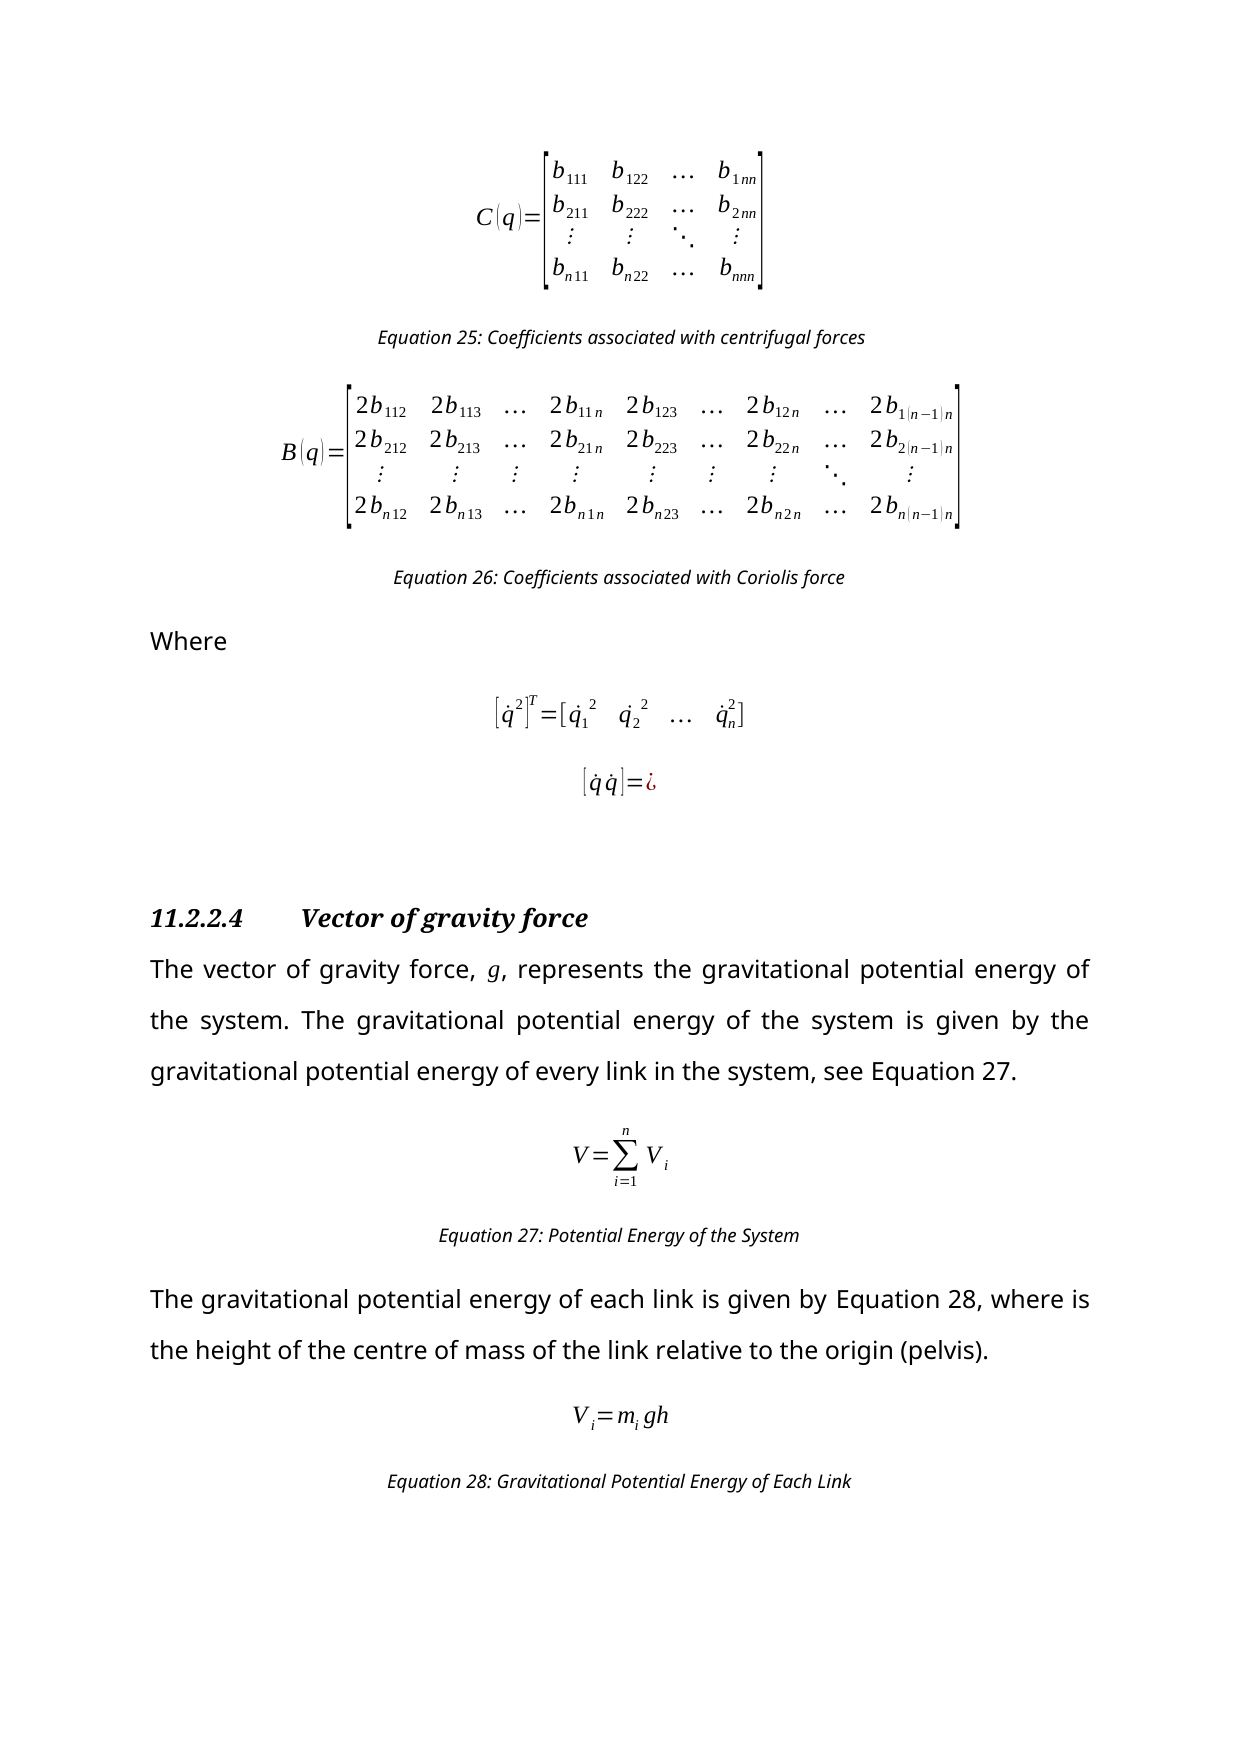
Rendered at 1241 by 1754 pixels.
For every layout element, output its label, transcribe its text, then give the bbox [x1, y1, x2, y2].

text Equation 28: Gravitational Potential Energy of Each Link [150, 1468, 1090, 1494]
text Equation 27: Potential Energy of the System [150, 1223, 1090, 1248]
text Equation 25: Coefficients associated with centrifugal forces [150, 324, 1090, 350]
text Where [150, 623, 1090, 657]
text The gravitational potential energy of each link is given by Equation 28, where is the height of the centre of mass of the link relative to the origin (pelvis). [150, 1282, 1090, 1367]
text Equation 26: Coefficients associated with Coriolis force [150, 564, 1090, 590]
text The vector of gravity force, , represents the gravitational potential energy of the system. The gravitational potential energy of the system is given by the gravitational potential energy of every link in the system, see Equation 27. [150, 952, 1090, 1088]
subtitle Vector of gravity force [150, 901, 1090, 935]
